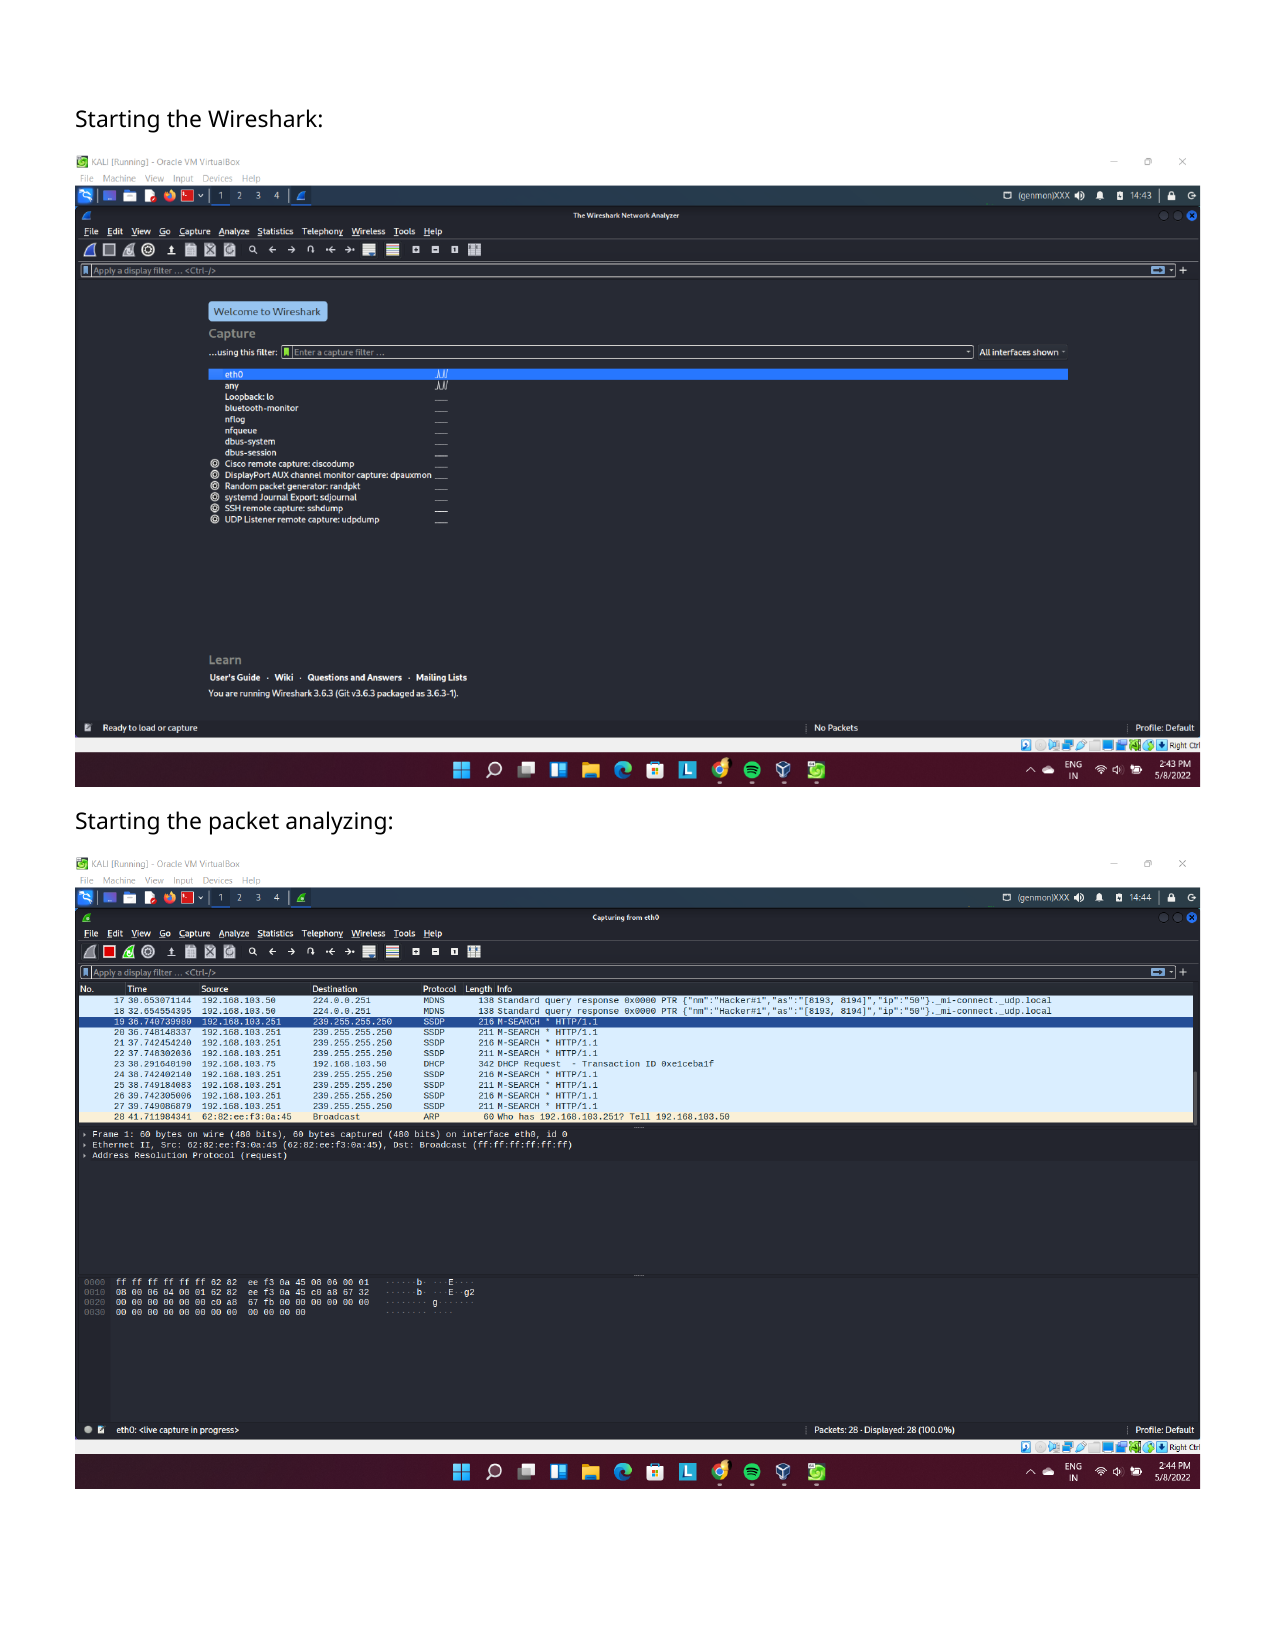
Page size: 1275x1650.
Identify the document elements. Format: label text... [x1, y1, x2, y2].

text Starting the Wireshark: [75, 103, 1200, 134]
picture [75, 855, 1200, 1489]
text Starting the packet analyzing: [75, 805, 1200, 836]
picture [75, 153, 1200, 787]
